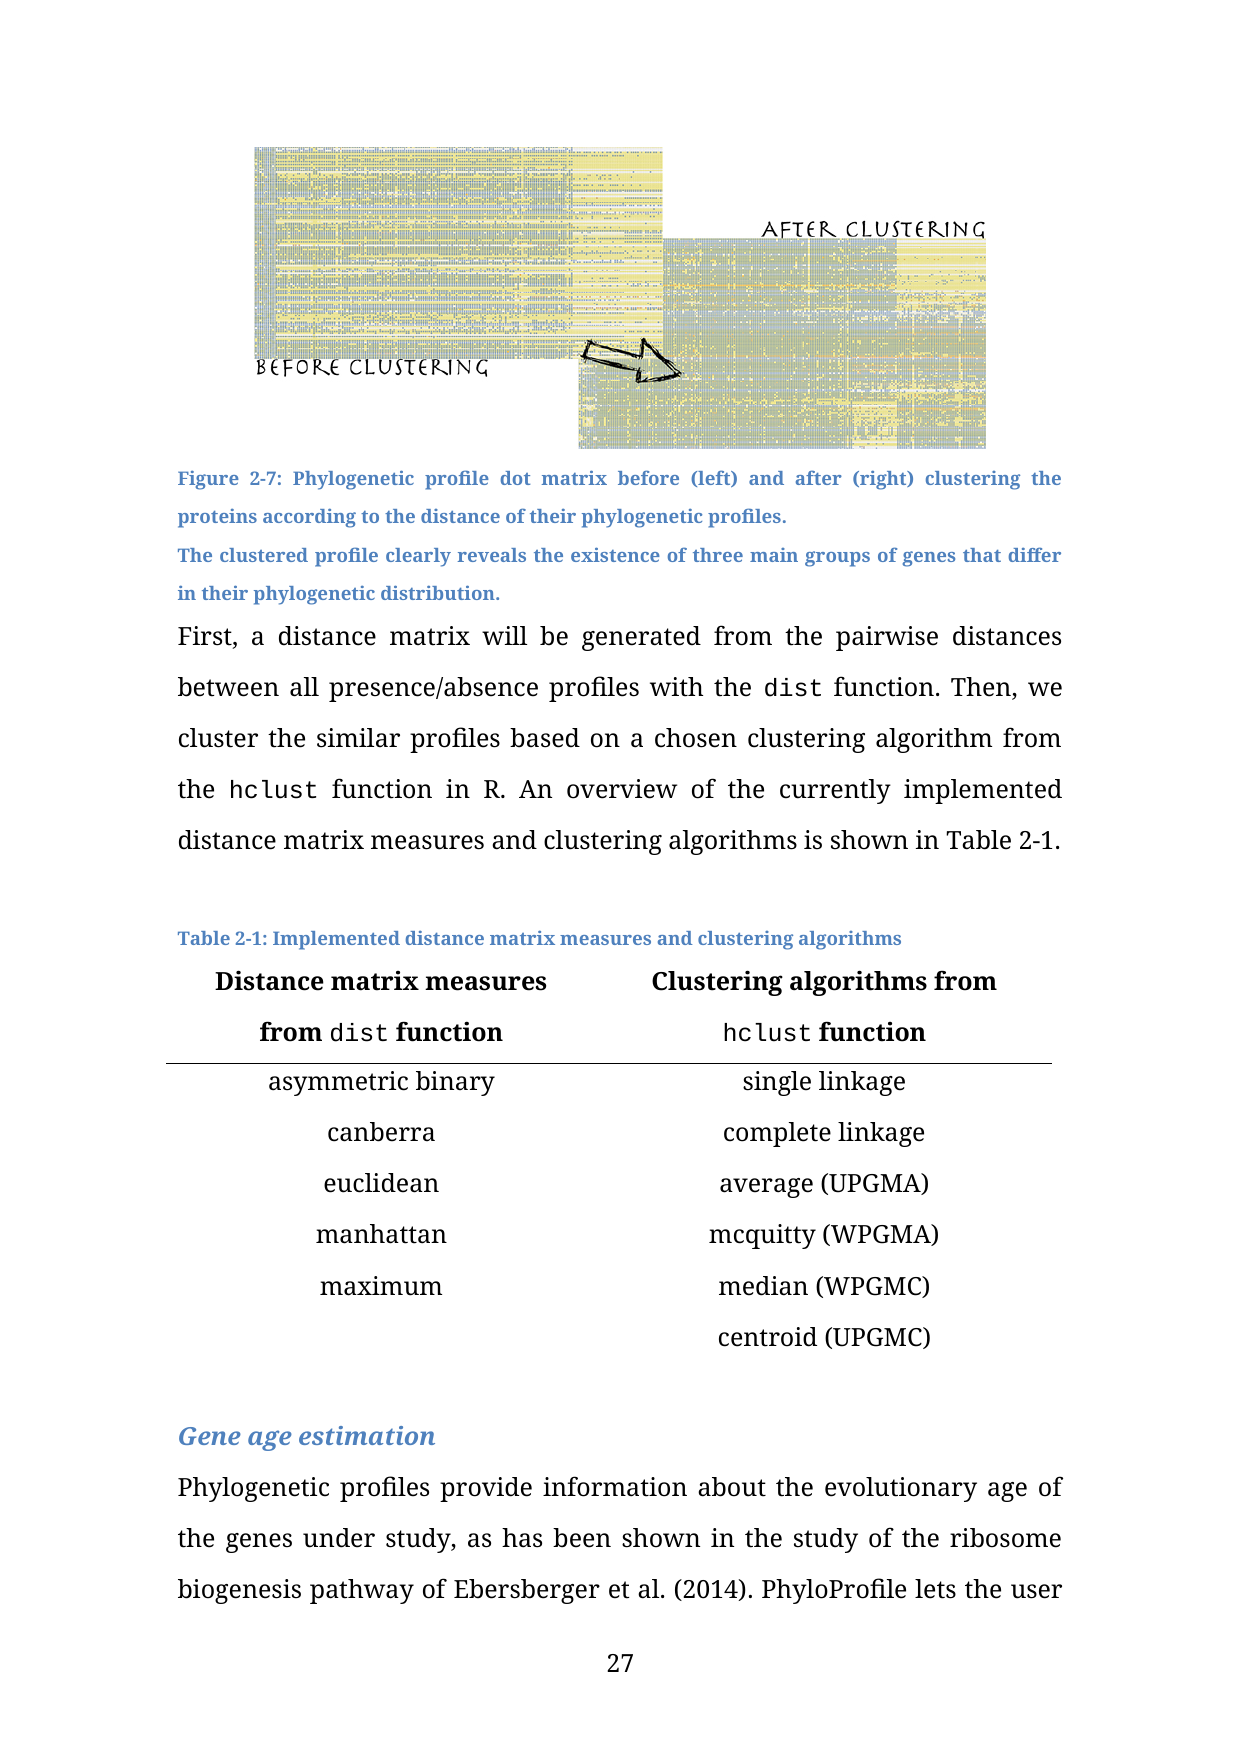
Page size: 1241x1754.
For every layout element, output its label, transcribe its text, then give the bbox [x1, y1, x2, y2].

text First, a distance matrix will be generated from the pairwise distances between all presence/absence profiles with the dist function. Then, we cluster the similar profiles based on a chosen clustering algorithm from the hclust function in R. An overview of the currently implemented distance matrix measures and clustering algorithms is shown in Table 2-1. [177, 618, 1063, 857]
picture [254, 147, 986, 449]
text The clustered profile clearly reveals the existence of three main groups of genes that differ in their phylogenetic distribution. [177, 542, 1063, 606]
table_cell asymmetric binary canberra euclidean manhattan maximum [166, 1064, 597, 1367]
table_header Distance matrix measures from dist function [166, 963, 597, 1063]
table_header Clustering algorithms from hclust function [597, 963, 1052, 1063]
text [177, 1469, 1063, 1606]
text Gene age estimation [177, 1418, 1063, 1453]
text Table 2-1: Implemented distance matrix measures and clustering algorithms [177, 925, 1063, 951]
table_cell single linkage complete linkage average (UPGMA) mcquitty (WPGMA) median (WPGMC) centroid (UPGMC) [597, 1064, 1052, 1367]
